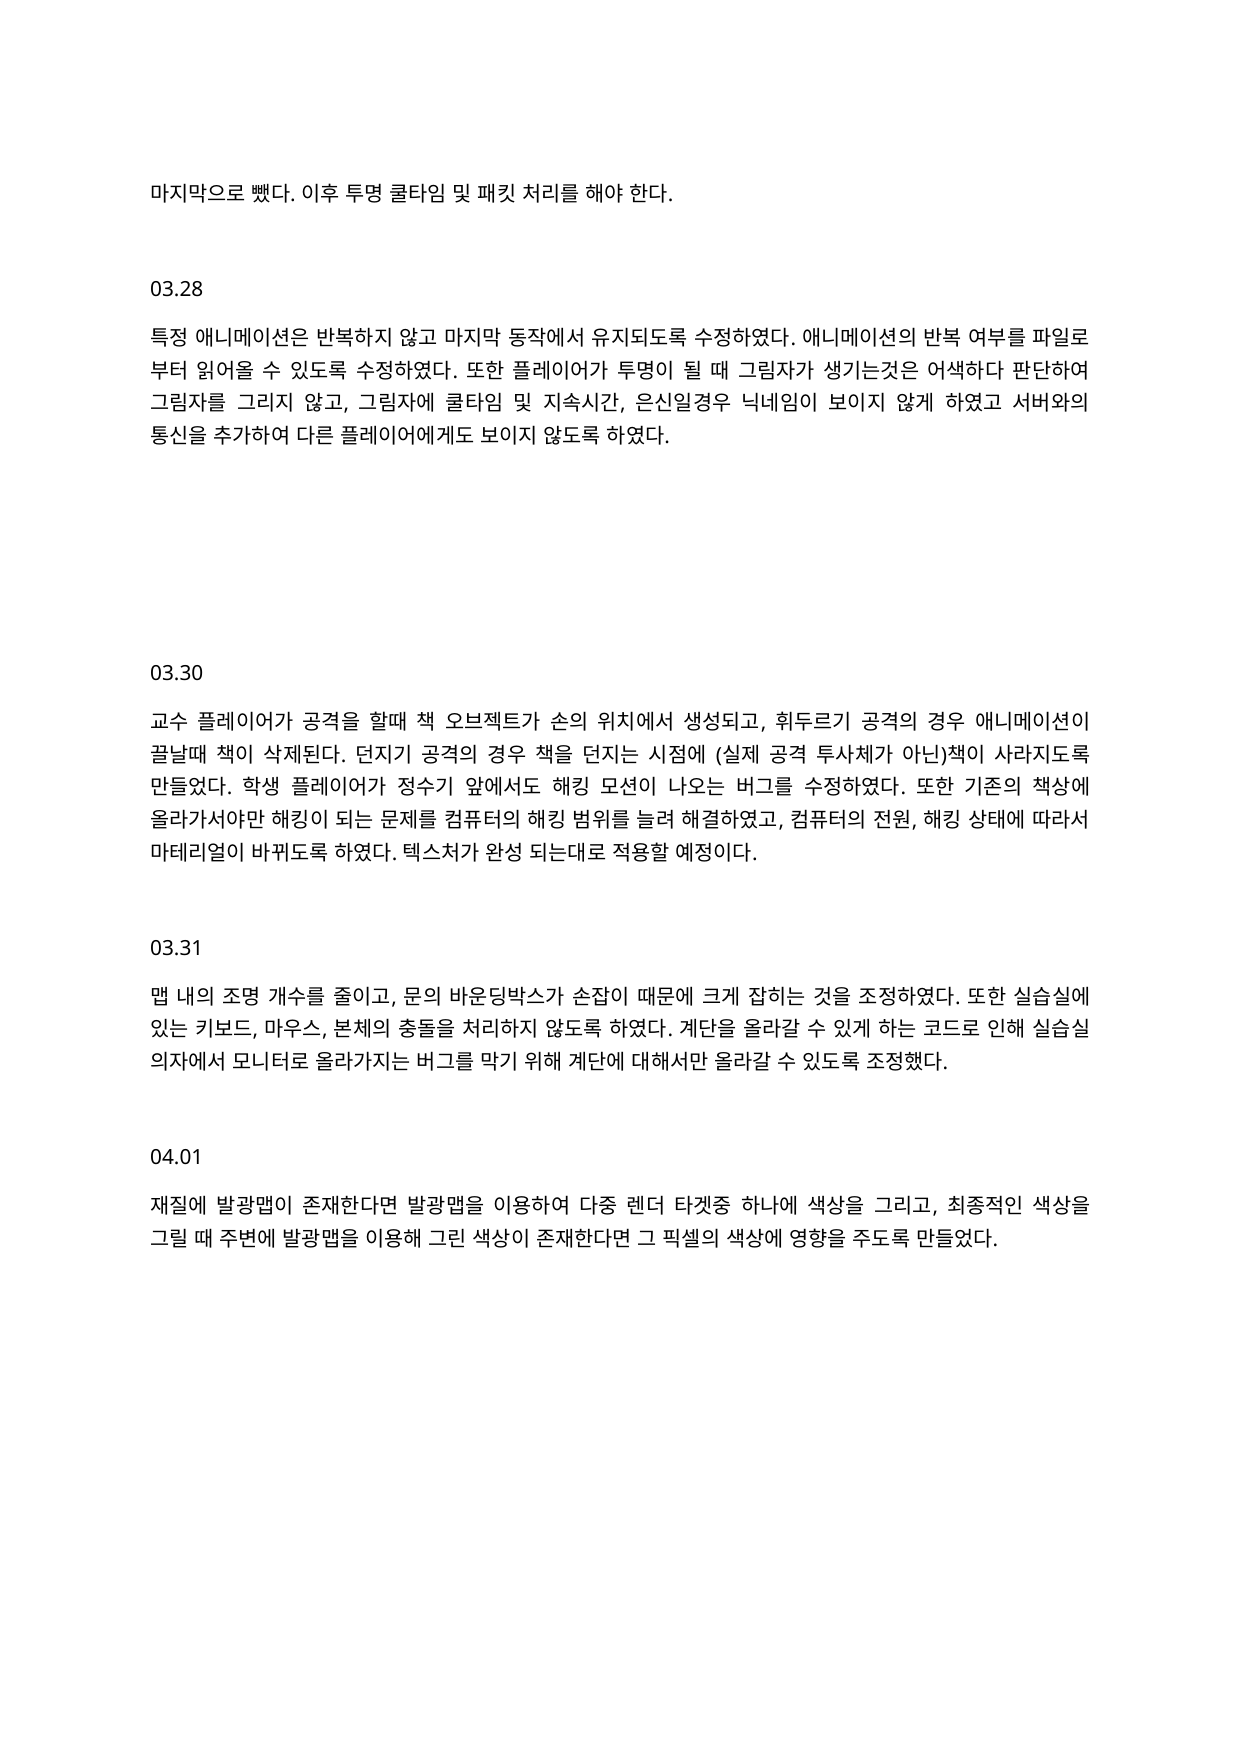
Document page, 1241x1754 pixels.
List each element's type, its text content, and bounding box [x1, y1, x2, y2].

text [150, 177, 1090, 207]
text 04.01 [150, 1142, 1090, 1170]
text 재질에 발광맵이 존재한다면 발광맵을 이용하여 다중 렌더 타겟중 하나에 색상을 그리고, 최종적인 색상을 그릴 때 주변에 발광맵을 이용해 그린 색상이 존재한다면 그 픽셀의 색상에 영향을 주도록 만들었다. [150, 1189, 1090, 1252]
text 맵 내의 조명 개수를 줄이고, 문의 바운딩박스가 손잡이 때문에 크게 잡히는 것을 조정하였다. 또한 실습실에 있는 키보드, 마우스, 본체의 충돌을 처리하지 않도록 하였다. 계단을 올라갈 수 있게 하는 코드로 인해 실습실 의자에서 모니터로 올라가지는 버그를 막기 위해 계단에 대해서만 올라갈 수 있도록 조정했다. [150, 980, 1090, 1076]
text 특정 애니메이션은 반복하지 않고 마지막 동작에서 유지되도록 수정하였다. 애니메이션의 반복 여부를 파일로 부터 읽어올 수 있도록 수정하였다. 또한 플레이어가 투명이 될 때 그림자가 생기는것은 어색하다 판단하여 그림자를 그리지 않고, 그림자에 쿨타임 및 지속시간, 은신일경우 닉네임이 보이지 않게 하였고 서버와의 통신을 추가하여 다른 플레이어에게도 보이지 않도록 하였다. [150, 321, 1090, 449]
text 03.30 [150, 658, 1090, 686]
text 03.28 [150, 274, 1090, 302]
text 교수 플레이어가 공격을 할때 책 오브젝트가 손의 위치에서 생성되고, 휘두르기 공격의 경우 애니메이션이 끌날때 책이 삭제된다. 던지기 공격의 경우 책을 던지는 시점에 (실제 공격 투사체가 아닌)책이 사라지도록 만들었다. 학생 플레이어가 정수기 앞에서도 해킹 모션이 나오는 버그를 수정하였다. 또한 기존의 책상에 올라가서야만 해킹이 되는 문제를 컴퓨터의 해킹 범위를 늘려 해결하였고, 컴퓨터의 전원, 해킹 상태에 따라서 마테리얼이 바뀌도록 하였다. 텍스처가 완성 되는대로 적용할 예정이다. [150, 705, 1090, 866]
text 03.31 [150, 933, 1090, 961]
